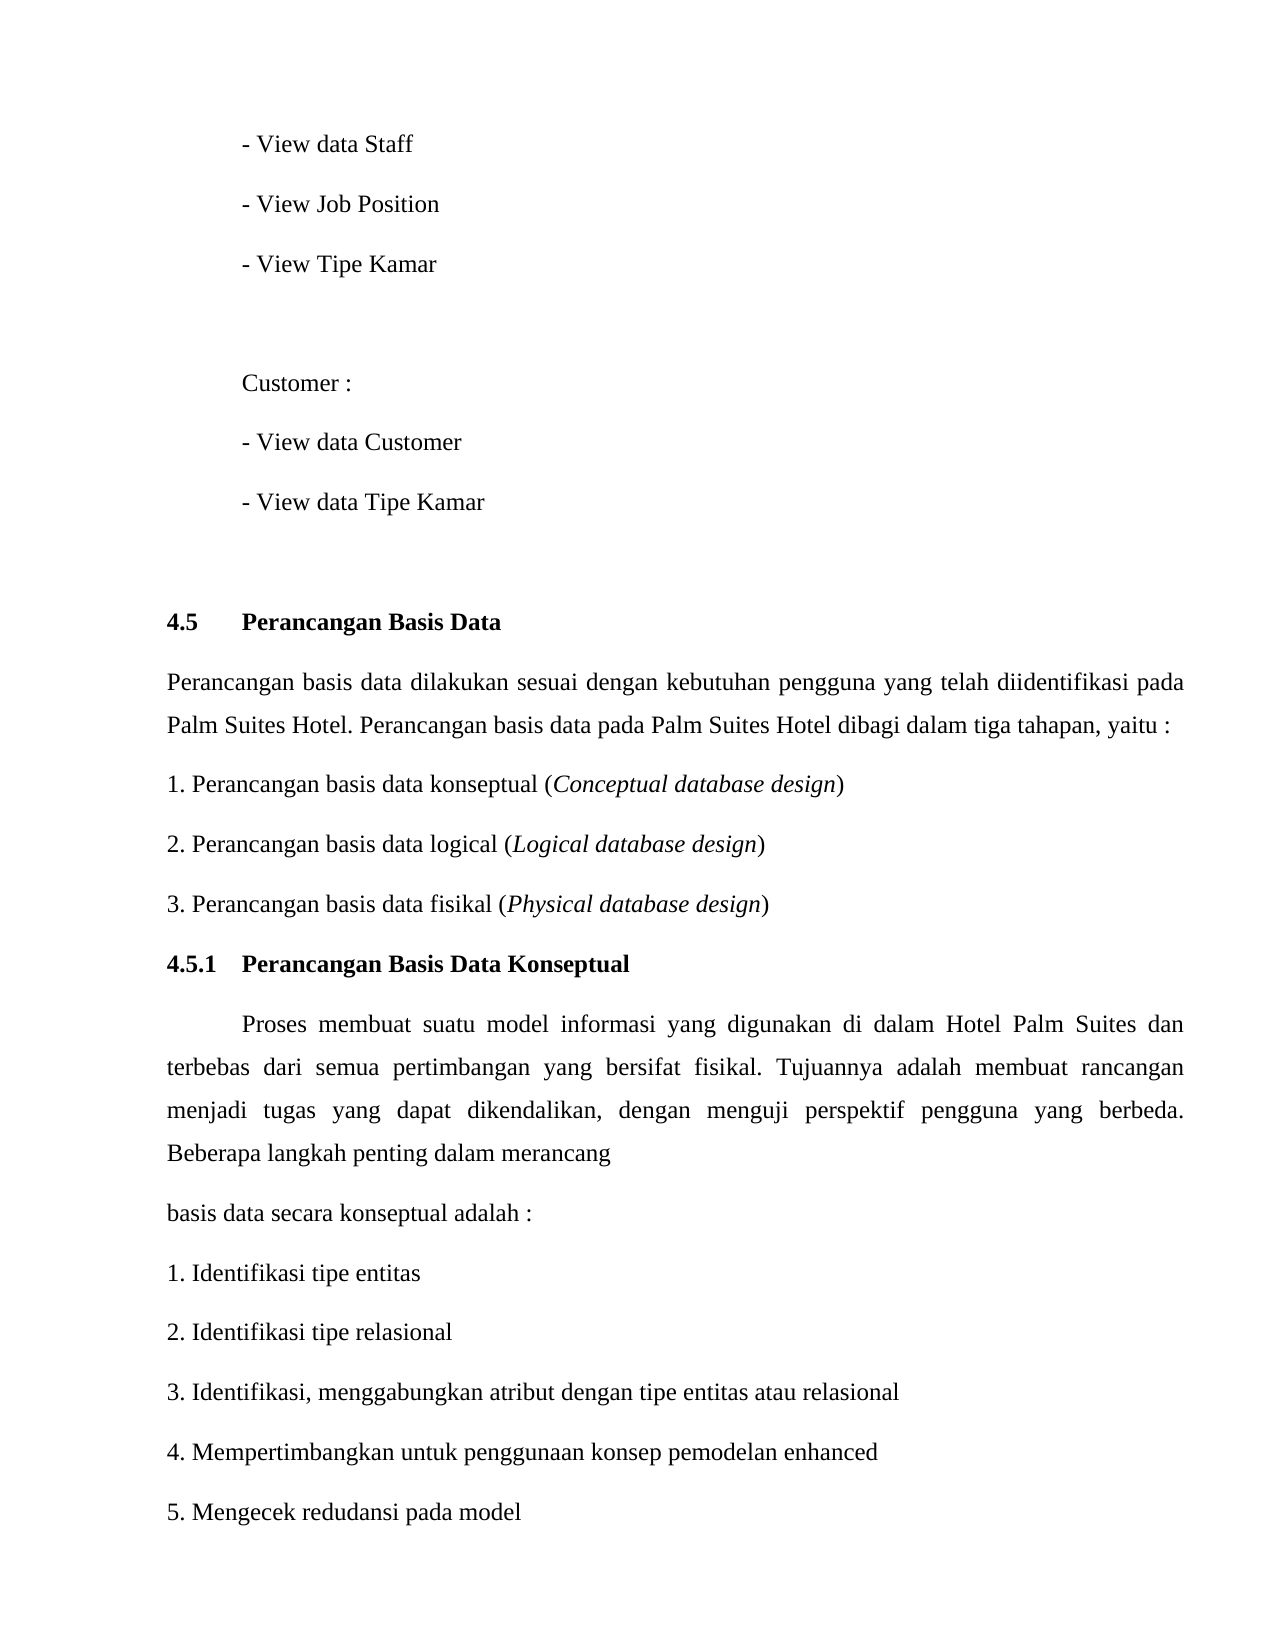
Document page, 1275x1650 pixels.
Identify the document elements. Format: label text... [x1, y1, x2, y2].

text Proses membuat suatu model informasi yang digunakan di dalam Hotel Palm Suites dan terbebas dari semua pertimbangan yang bersifat fisikal. Tujuannya adalah membuat rancangan menjadi tugas yang dapat dikendalikan, dengan menguji perspektif pengguna yang berbeda. Beberapa langkah penting dalam merancang [167, 1009, 1185, 1167]
text - View data Customer [167, 427, 1185, 456]
text - View Job Position [167, 189, 1185, 218]
text 1. Perancangan basis data konseptual (Conceptual database design) [167, 769, 1185, 798]
text - View data Staff [167, 129, 1185, 158]
text 4.5.1 Perancangan Basis Data Konseptual [167, 949, 1185, 978]
text 1. Identifikasi tipe entitas [167, 1258, 1185, 1286]
text - View data Tipe Kamar [167, 487, 1185, 516]
text 2. Perancangan basis data logical (Logical database design) [167, 829, 1185, 858]
text basis data secara konseptual adalah : [167, 1198, 1185, 1227]
text - View Tipe Kamar [167, 249, 1185, 277]
text 3. Identifikasi, menggabungkan atribut dengan tipe entitas atau relasional [167, 1377, 1185, 1406]
text 4.5 Perancangan Basis Data [167, 607, 1185, 636]
text 2. Identifikasi tipe relasional [167, 1317, 1185, 1346]
text 5. Mengecek redudansi pada model [167, 1497, 1185, 1526]
text Perancangan basis data dilakukan sesuai dengan kebutuhan pengguna yang telah diidentifikasi pada Palm Suites Hotel. Perancangan basis data pada Palm Suites Hotel dibagi dalam tiga tahapan, yaitu : [167, 667, 1185, 738]
text 4. Mempertimbangkan untuk penggunaan konsep pemodelan enhanced [167, 1437, 1185, 1466]
text Customer : [167, 368, 1185, 396]
text 3. Perancangan basis data fisikal (Physical database design) [167, 889, 1185, 918]
